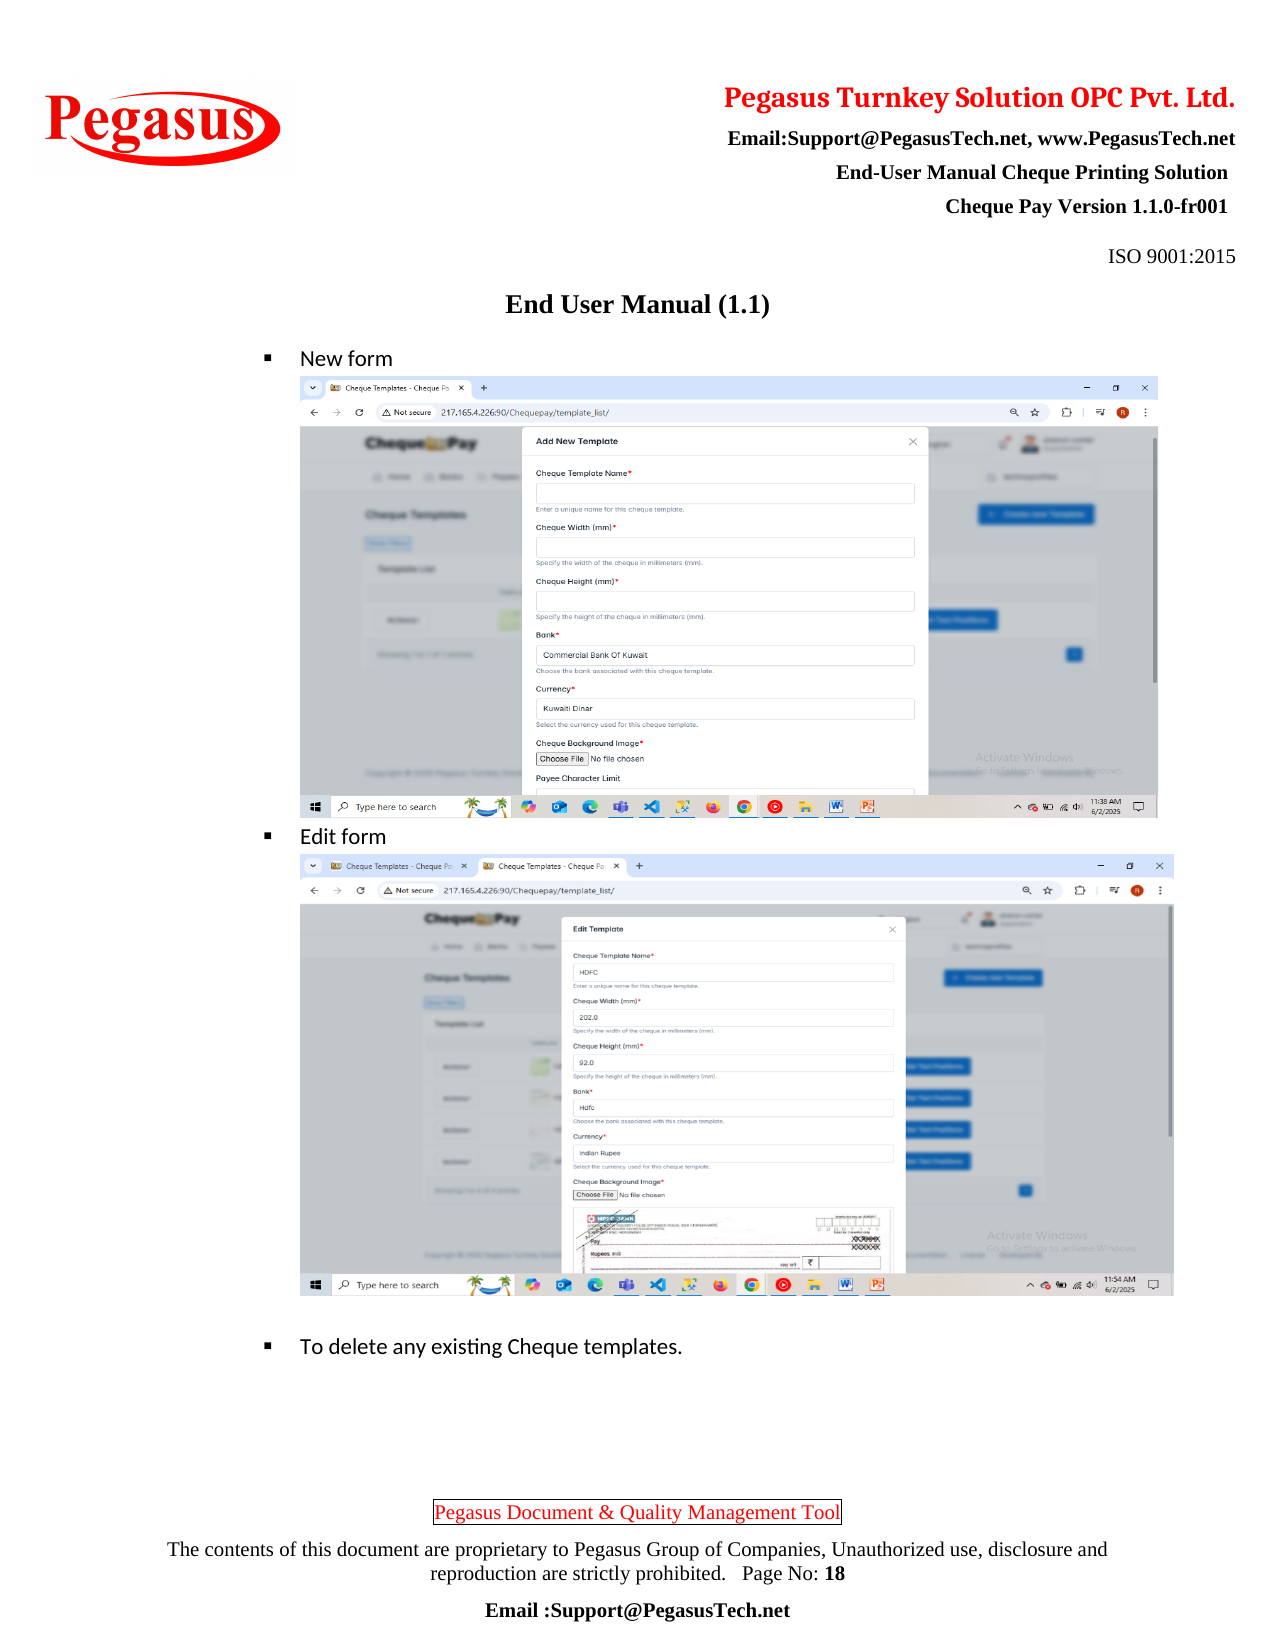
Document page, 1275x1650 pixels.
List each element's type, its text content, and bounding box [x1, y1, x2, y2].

picture [29, 75, 295, 178]
list To delete any existing Cheque templates. [262, 1332, 1125, 1360]
picture [300, 376, 1159, 818]
picture [300, 854, 1174, 1296]
list Edit form [262, 822, 1125, 850]
